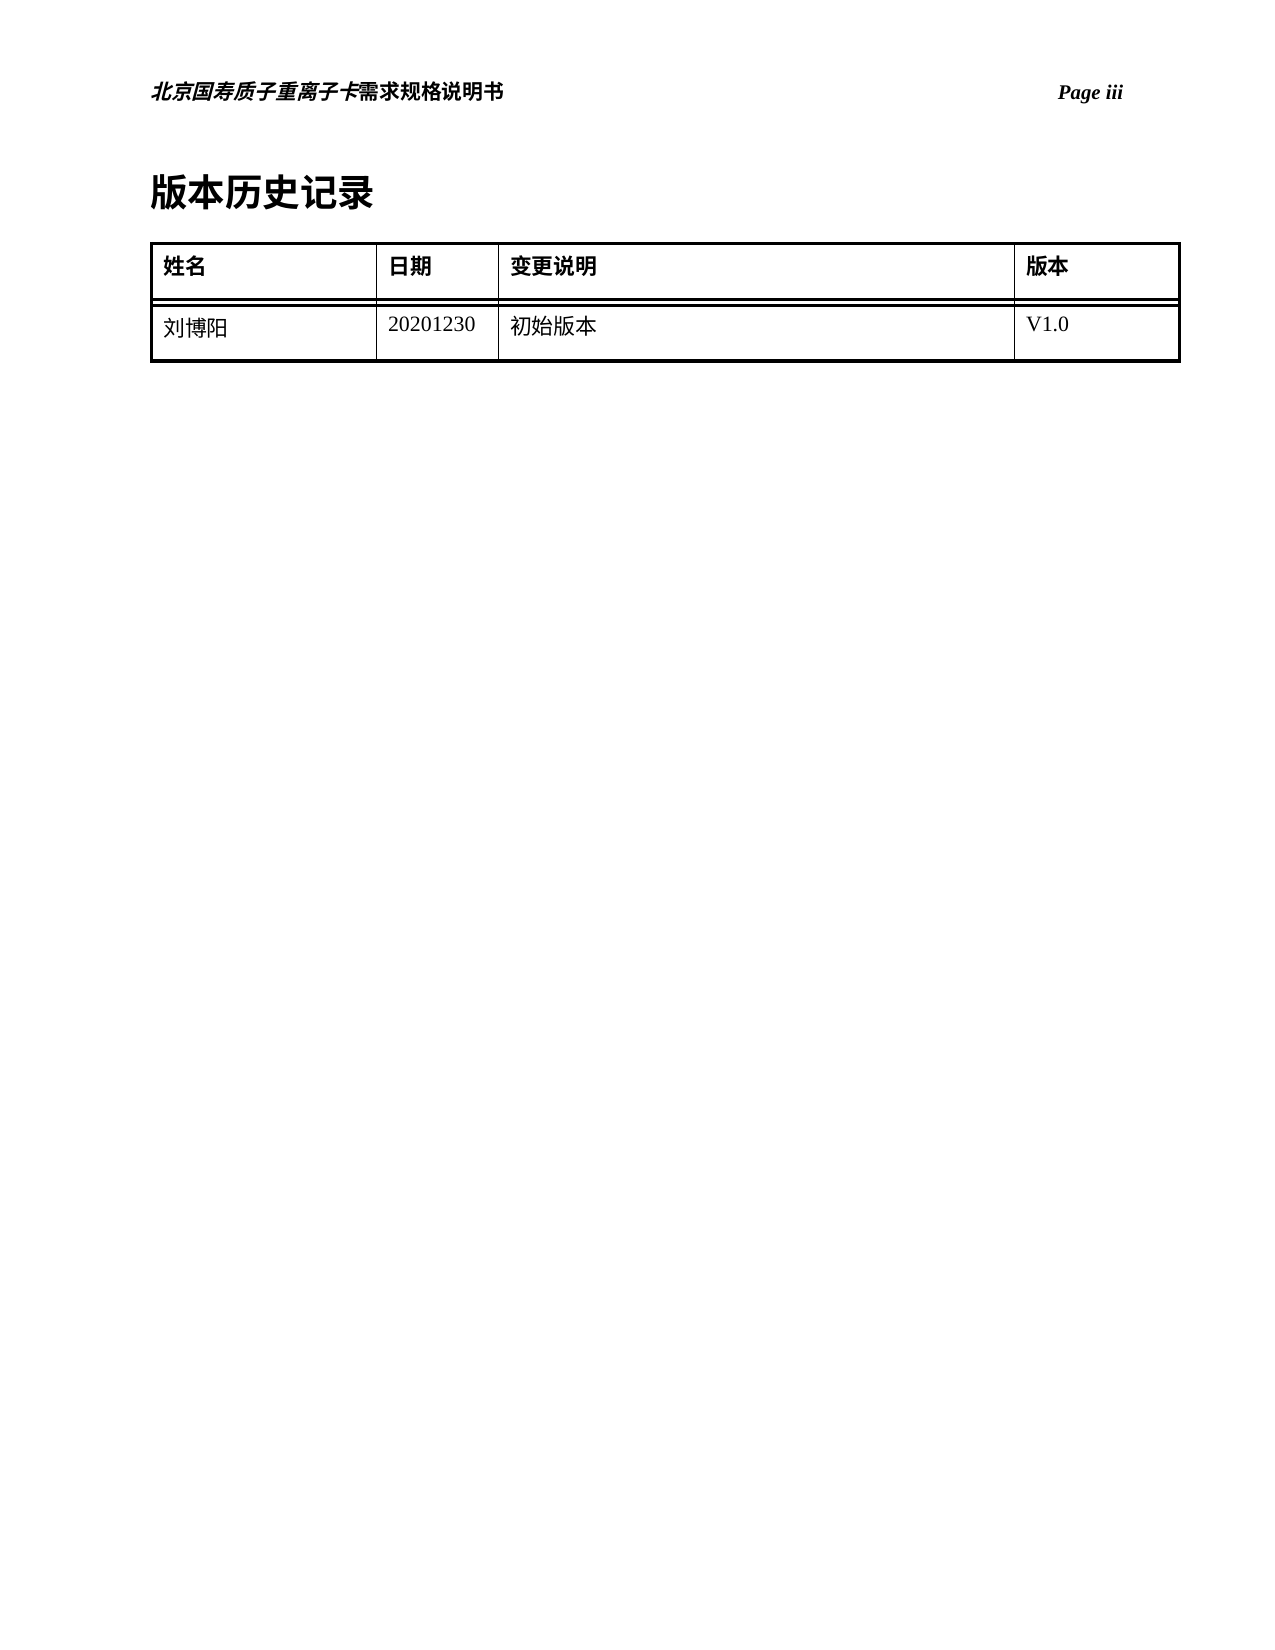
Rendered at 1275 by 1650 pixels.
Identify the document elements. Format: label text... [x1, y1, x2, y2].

table_cell 20201230 [377, 307, 498, 359]
table_header 变更说明 [499, 245, 1014, 297]
table_header 版本 [1015, 245, 1178, 297]
table_cell 刘博阳 [153, 307, 376, 359]
table_cell 初始版本 [499, 307, 1014, 359]
table_header 日期 [377, 245, 498, 297]
text 版本历史记录 [150, 162, 1125, 217]
table_header 姓名 [153, 245, 376, 297]
table_cell V1.0 [1015, 307, 1178, 359]
